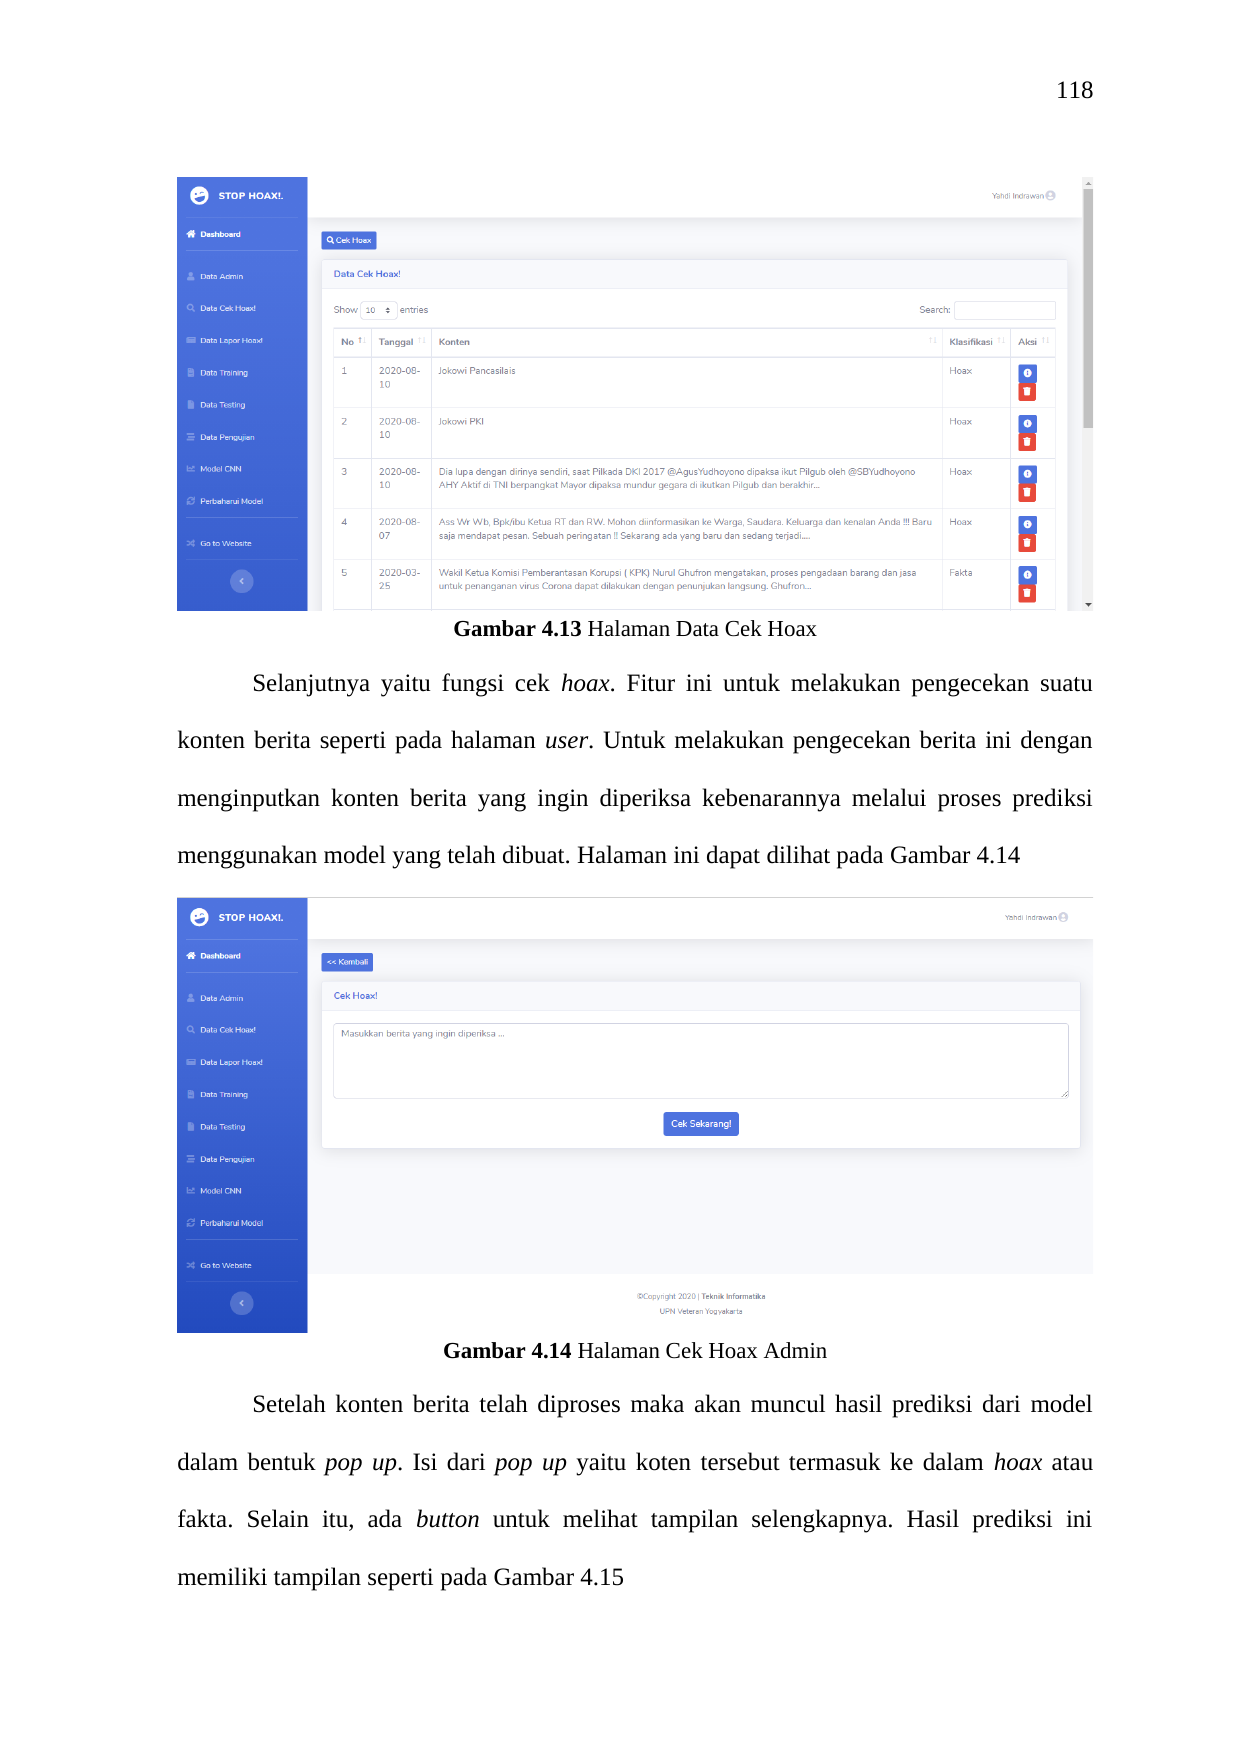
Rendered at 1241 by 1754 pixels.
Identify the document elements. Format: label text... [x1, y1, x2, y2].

text Gambar 4.14 Halaman Cek Hoax Admin [177, 1337, 1093, 1363]
picture [177, 177, 1094, 611]
text Setelah konten berita telah diproses maka akan muncul hasil prediksi dari model dalam bentuk pop up. Isi dari pop up yaitu koten tersebut termasuk ke dalam hoax atau fakta. Selain itu, ada button untuk melihat tampilan selengkapnya. Hasil prediksi ini memiliki tampilan seperti pada Gambar 4.15 [177, 1389, 1093, 1591]
picture [177, 897, 1094, 1333]
text Selanjutnya yaitu fungsi cek hoax. Fitur ini untuk melakukan pengecekan suatu konten berita seperti pada halaman user. Untuk melakukan pengecekan berita ini dengan menginputkan konten berita yang ingin diperiksa kebenarannya melalui proses prediksi menggunakan model yang telah dibuat. Halaman ini dapat dilihat pada Gambar 4.14 [177, 668, 1093, 869]
text Gambar 4.13 Halaman Data Cek Hoax [177, 615, 1093, 642]
